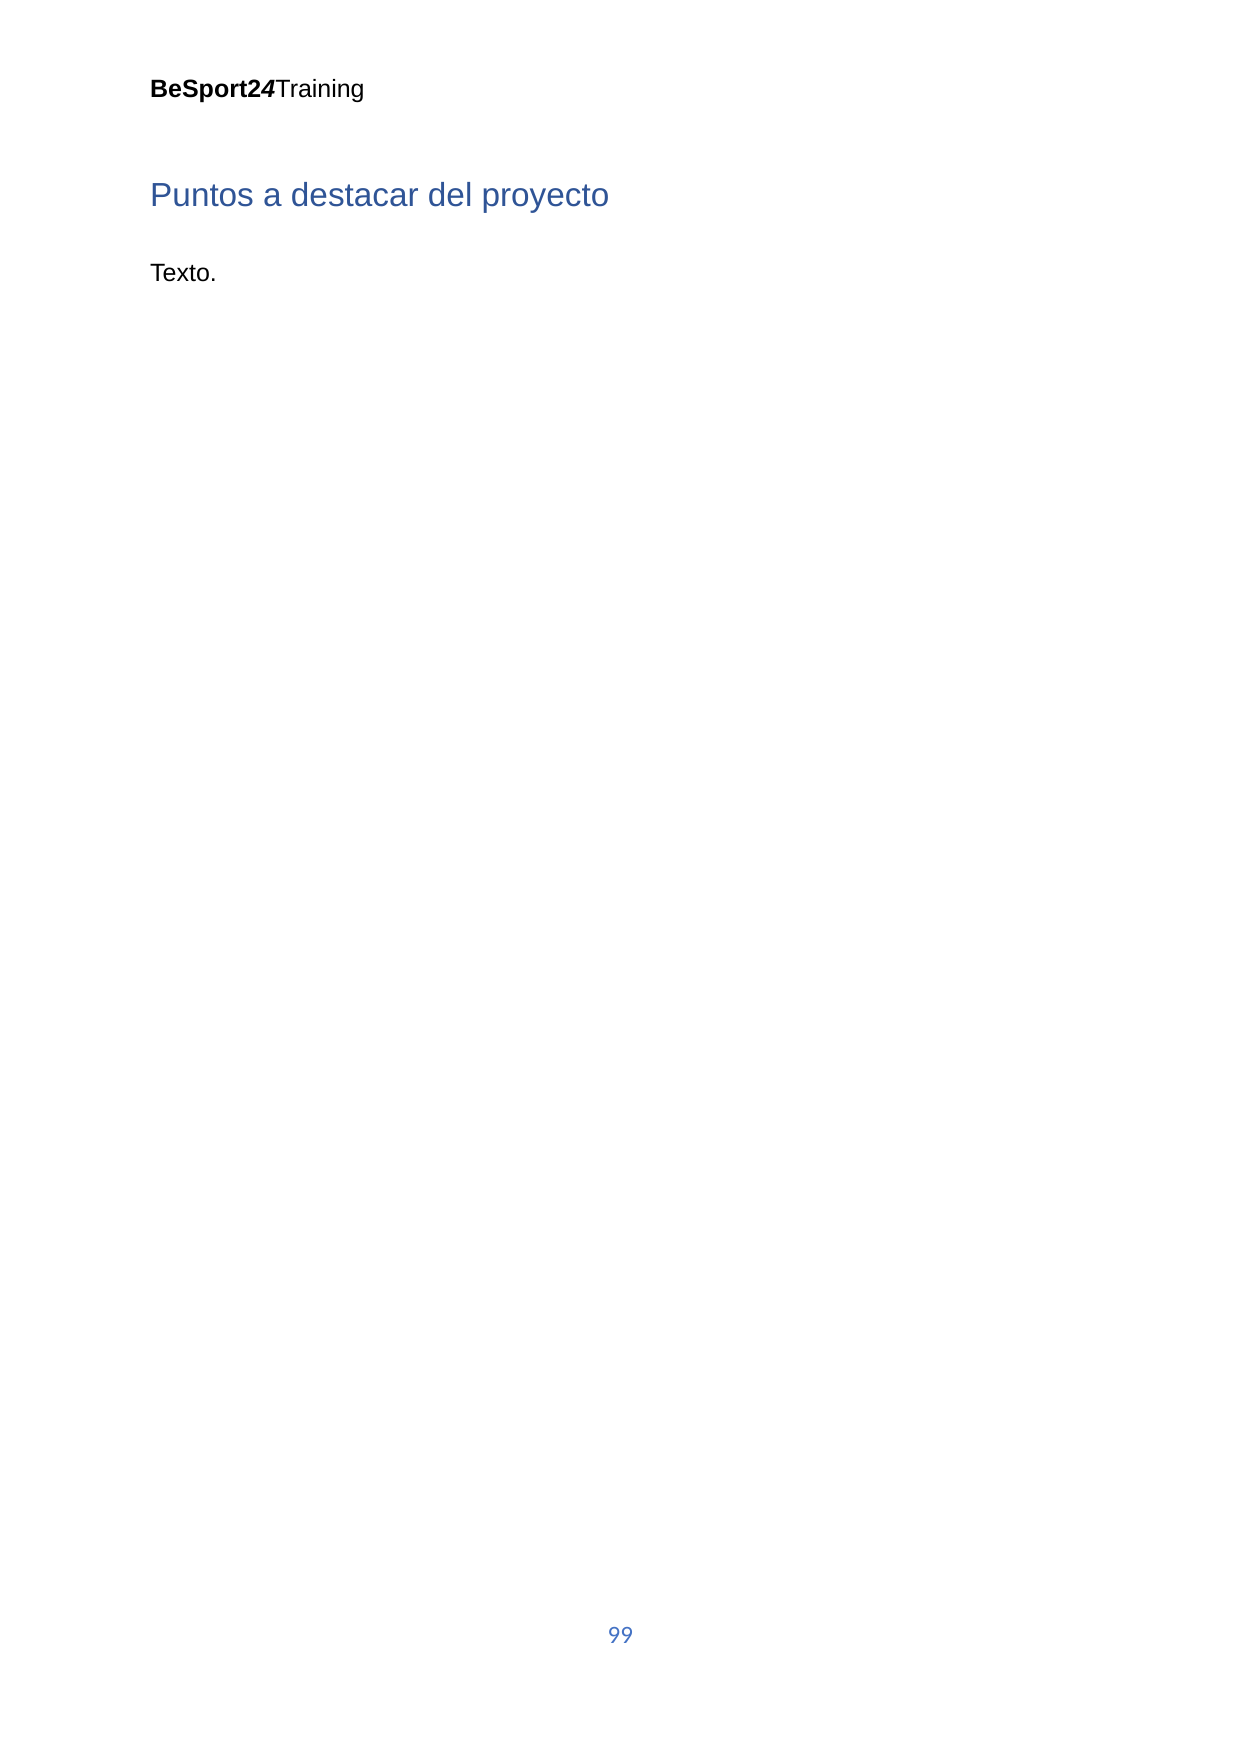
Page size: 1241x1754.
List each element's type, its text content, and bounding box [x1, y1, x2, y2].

text Texto. [150, 258, 1090, 286]
subtitle Puntos a destacar del proyecto [150, 175, 1090, 213]
